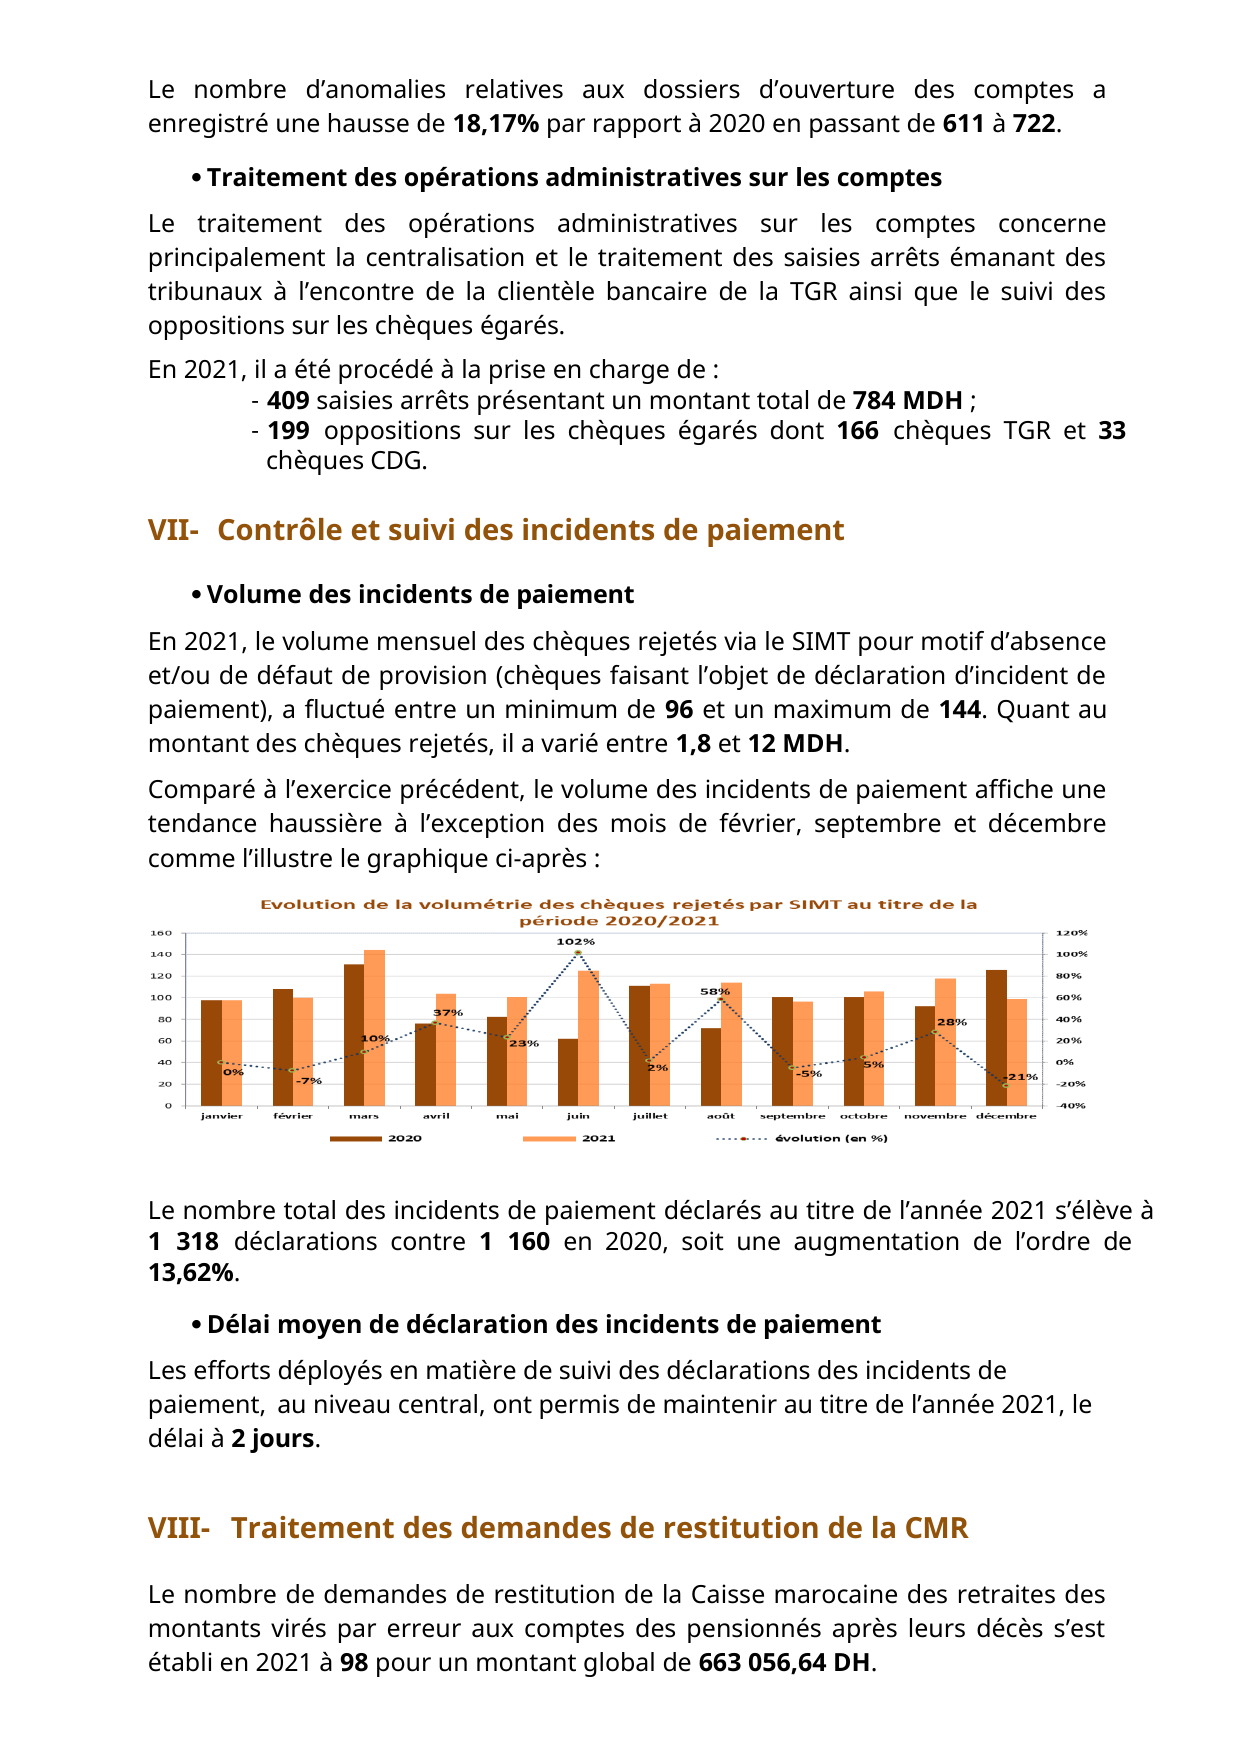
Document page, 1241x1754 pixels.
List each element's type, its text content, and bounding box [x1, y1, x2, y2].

subtitle Traitement des opérations administratives sur les comptes [192, 160, 1211, 194]
text 1 318 déclarations contre 1 160 en 2020, soit une augmentation de l’ordre de [148, 1227, 1211, 1257]
text chèques CDG. [266, 446, 1211, 475]
subtitle 13,62%. [148, 1257, 1211, 1287]
text En 2021, le volume mensuel des chèques rejetés via le SIMT pour motif d’absence et/ou de défaut de provision (chèques faisant l’objet de déclaration d’incident de paiement), a fluctué entre un minimum de 96 et un maximum de 144. Quant au montant des chèques rejetés, il a varié entre 1,8 et 12 MDH. [148, 623, 1108, 759]
text Le traitement des opérations administratives sur les comptes concerne principalement la centralisation et le traitement des saisies arrêts émanant des tribunaux à l’encontre de la clientèle bancaire de la TGR ainsi que le suivi des oppositions sur les chèques égarés. [148, 206, 1108, 342]
text Le nombre de demandes de restitution de la Caisse marocaine des retraites des montants virés par erreur aux comptes des pensionnés après leurs décès s’est établi en 2021 à 98 pour un montant global de 663 056,64 DH. [148, 1576, 1107, 1679]
text Comparé à l’exercice précédent, le volume des incidents de paiement affiche une tendance haussière à l’exception des mois de février, septembre et décembre comme l’illustre le graphique ci-après : [148, 772, 1108, 874]
subtitle Traitement des demandes de restitution de la CMR [148, 1507, 1211, 1547]
text Le nombre d’anomalies relatives aux dossiers d’ouverture des comptes a enregistré une hausse de 18,17% par rapport à 2020 en passant de 611 à 722. [148, 72, 1108, 140]
text Le nombre total des incidents de paiement déclarés au titre de l’année 2021 s’élève à [148, 1193, 1211, 1227]
list Délai moyen de déclaration des incidents de paiement [192, 1307, 1211, 1341]
text En 2021, il a été procédé à la prise en charge de : [148, 354, 1211, 385]
subtitle Volume des incidents de paiement [192, 577, 1211, 611]
subtitle Contrôle et suivi des incidents de paiement [148, 509, 1211, 549]
list 409 saisies arrêts présentant un montant total de 784 MDH ; [251, 385, 1211, 416]
list 199 oppositions sur les chèques égarés dont 166 chèques TGR et 33 [251, 416, 1211, 446]
picture [150, 898, 1088, 1143]
text Les efforts déployés en matière de suivi des déclarations des incidents de paiement, au niveau central, ont permis de maintenir au titre de l’année 2021, le délai à 2 jours. [148, 1353, 1104, 1455]
